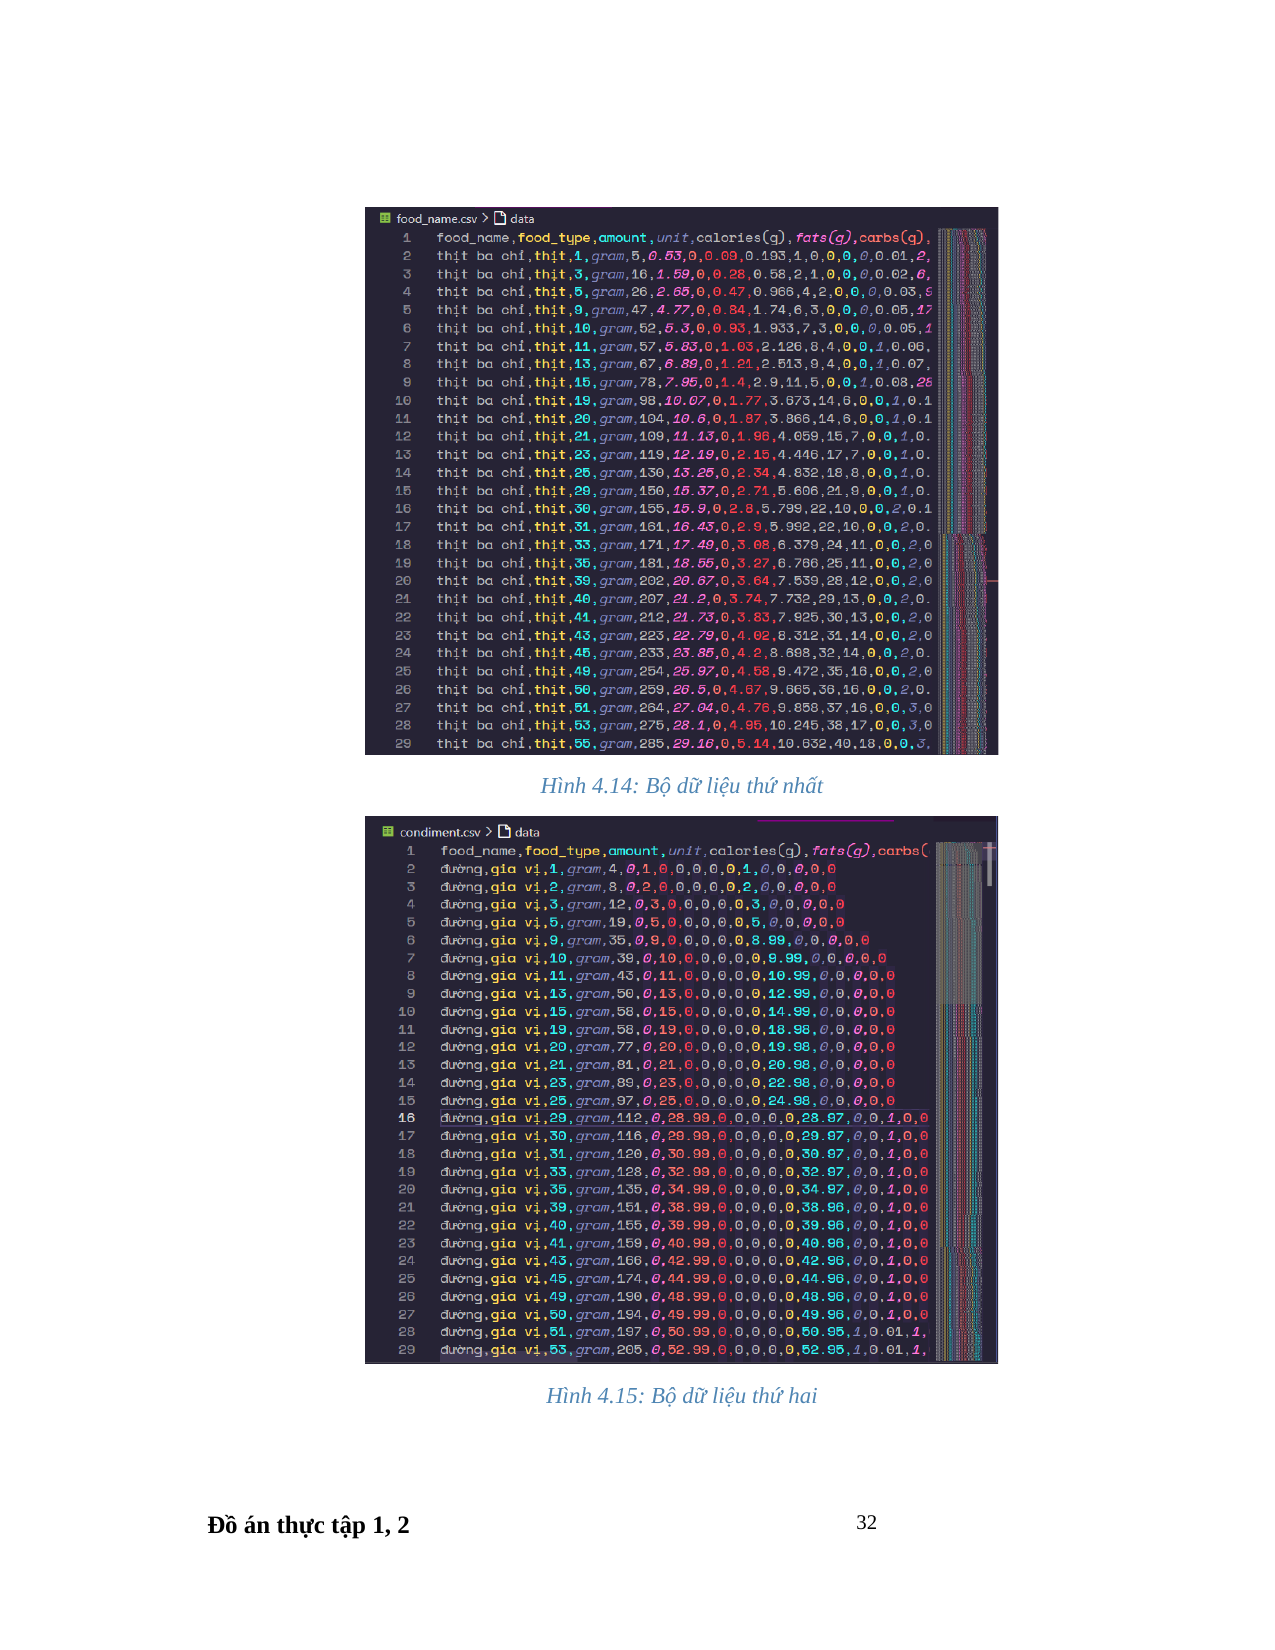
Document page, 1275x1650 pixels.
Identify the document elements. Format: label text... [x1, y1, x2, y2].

picture [365, 816, 999, 1364]
picture [365, 207, 999, 755]
text Hình 4.15: Bộ dữ liệu thứ hai [207, 1382, 1156, 1408]
text Hình 4.14: Bộ dữ liệu thứ nhất [207, 772, 1156, 799]
